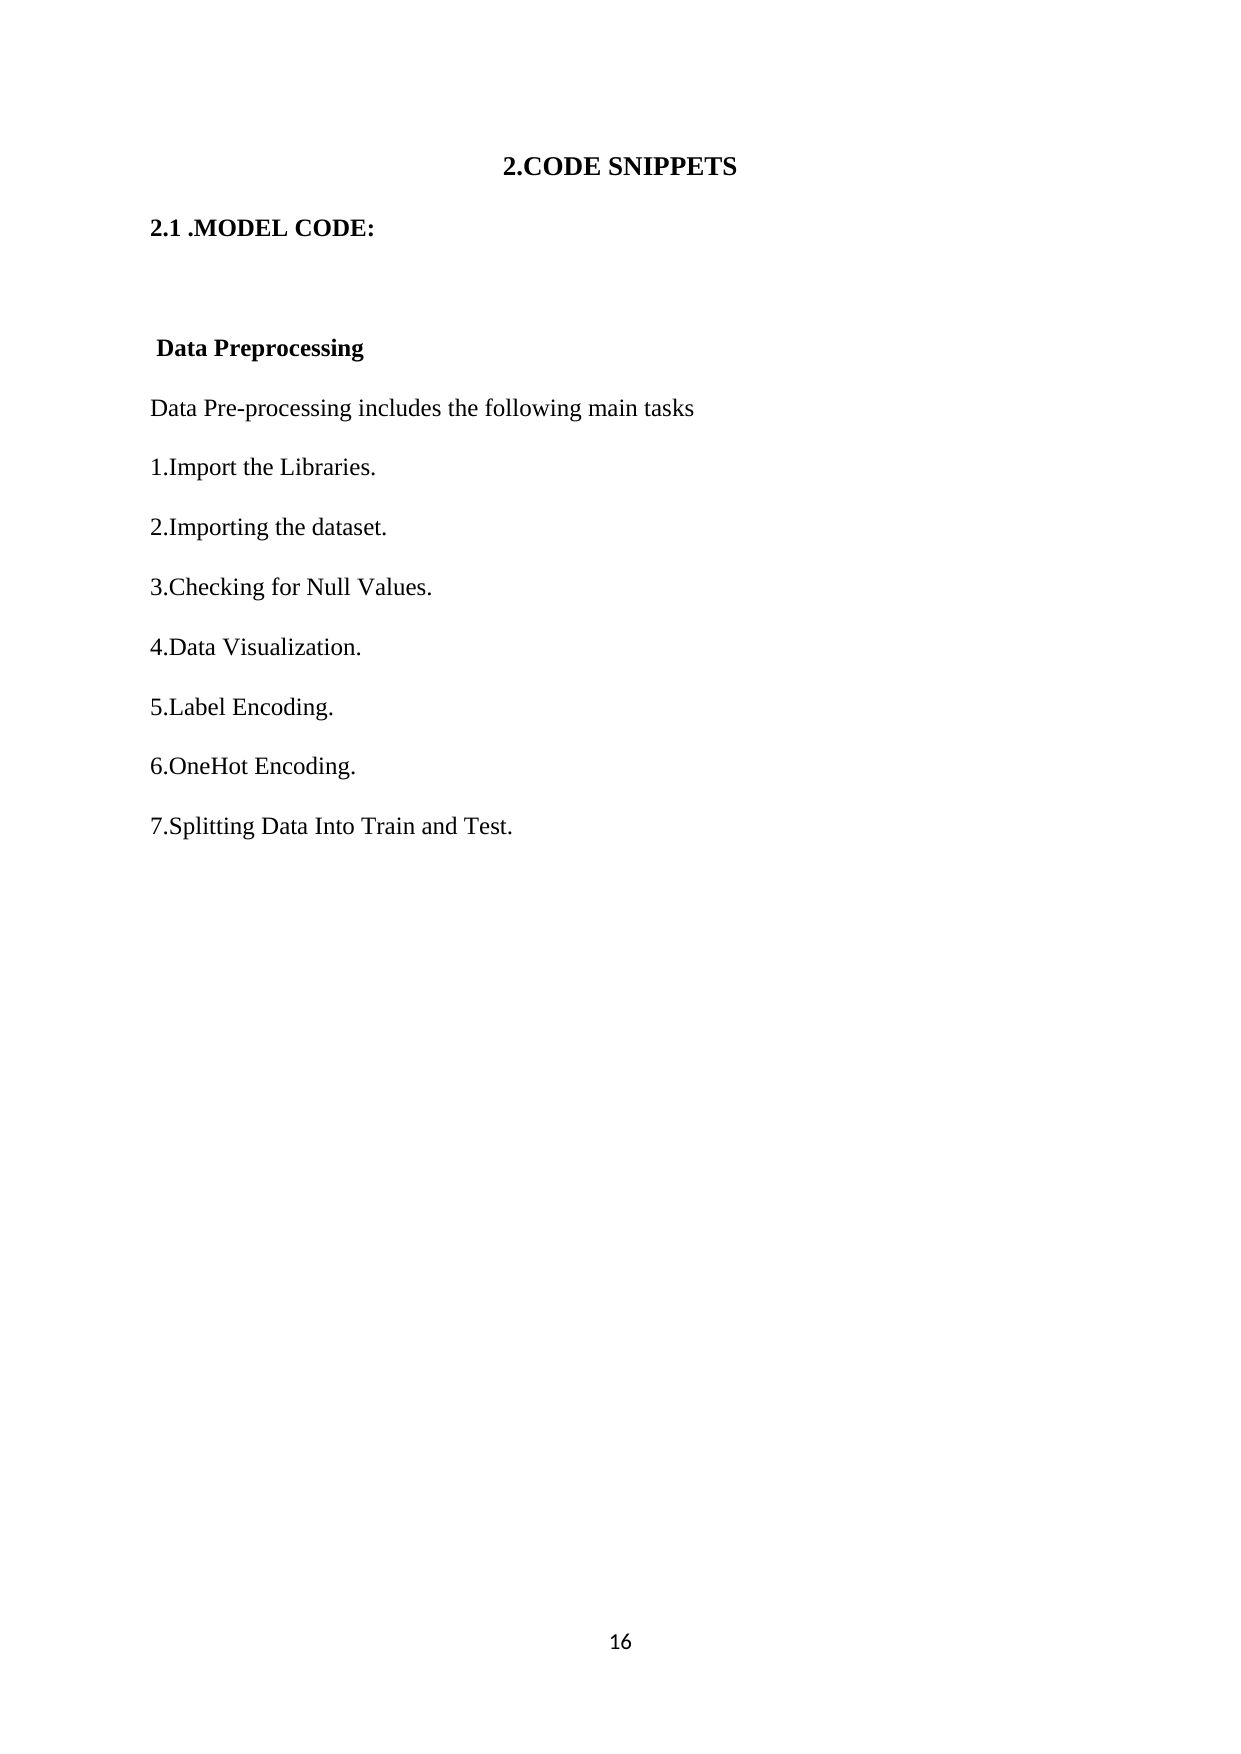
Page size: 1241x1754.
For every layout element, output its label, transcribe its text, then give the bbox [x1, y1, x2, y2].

text Data Pre-processing includes the following main tasks [150, 393, 1090, 421]
text 3.Checking for Null Values. [150, 572, 1090, 601]
text 2.Importing the dataset. [150, 512, 1090, 541]
text 2.1 .MODEL CODE: [150, 213, 1090, 242]
text 4.Data Visualization. [150, 632, 1090, 661]
text Data Preprocessing [150, 333, 1090, 362]
text 1.Import the Libraries. [150, 452, 1090, 481]
text 6.OneHot Encoding. [150, 751, 1090, 780]
text 5.Label Encoding. [150, 692, 1090, 720]
text 7.Splitting Data Into Train and Test. [150, 811, 1090, 840]
text 2.CODE SNIPPETS [150, 150, 1090, 181]
